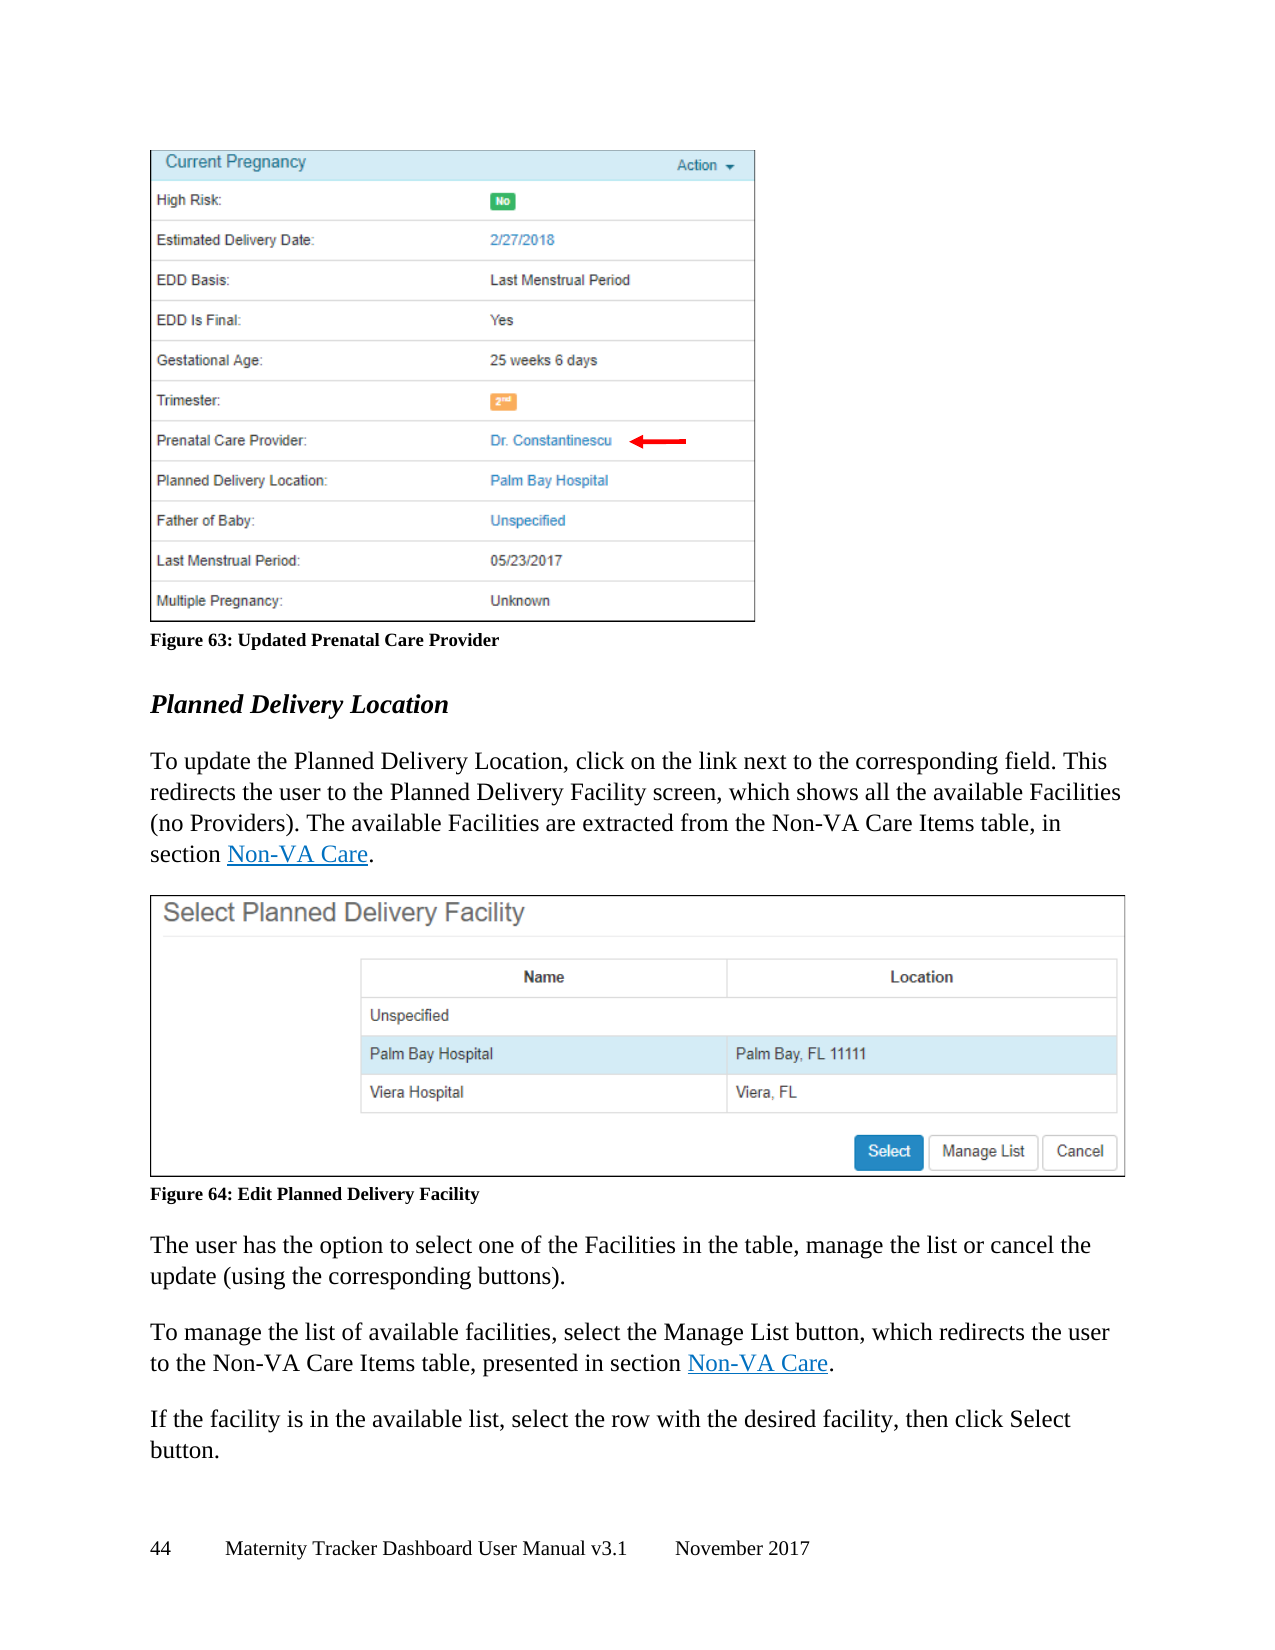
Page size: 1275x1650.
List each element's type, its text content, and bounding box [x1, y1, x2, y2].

picture [150, 150, 756, 622]
picture [150, 895, 1125, 1177]
text If the facility is in the available list, select the row with the desired facility, then click Select button. [150, 1404, 1125, 1464]
text To manage the list of available facilities, select the Manage List button, which redirects the user to the Non-VA Care Items table, presented in section Non-VA Care. [150, 1317, 1125, 1377]
text Figure 64: Edit Planned Delivery Facility [150, 1183, 1125, 1205]
subtitle Planned Delivery Location [150, 688, 1125, 719]
text The user has the option to select one of the Facilities in the table, manage the list or cancel the update (using the corresponding buttons). [150, 1230, 1125, 1289]
text To update the Planned Delivery Location, click on the link next to the corresponding field. This redirects the user to the Planned Delivery Facility screen, which shows all the available Facilities (no Providers). The available Facilities are extracted from the Non-VA Care Items table, in section Non-VA Care. [150, 746, 1125, 868]
text Figure 63: Updated Prenatal Care Provider [150, 629, 1125, 650]
